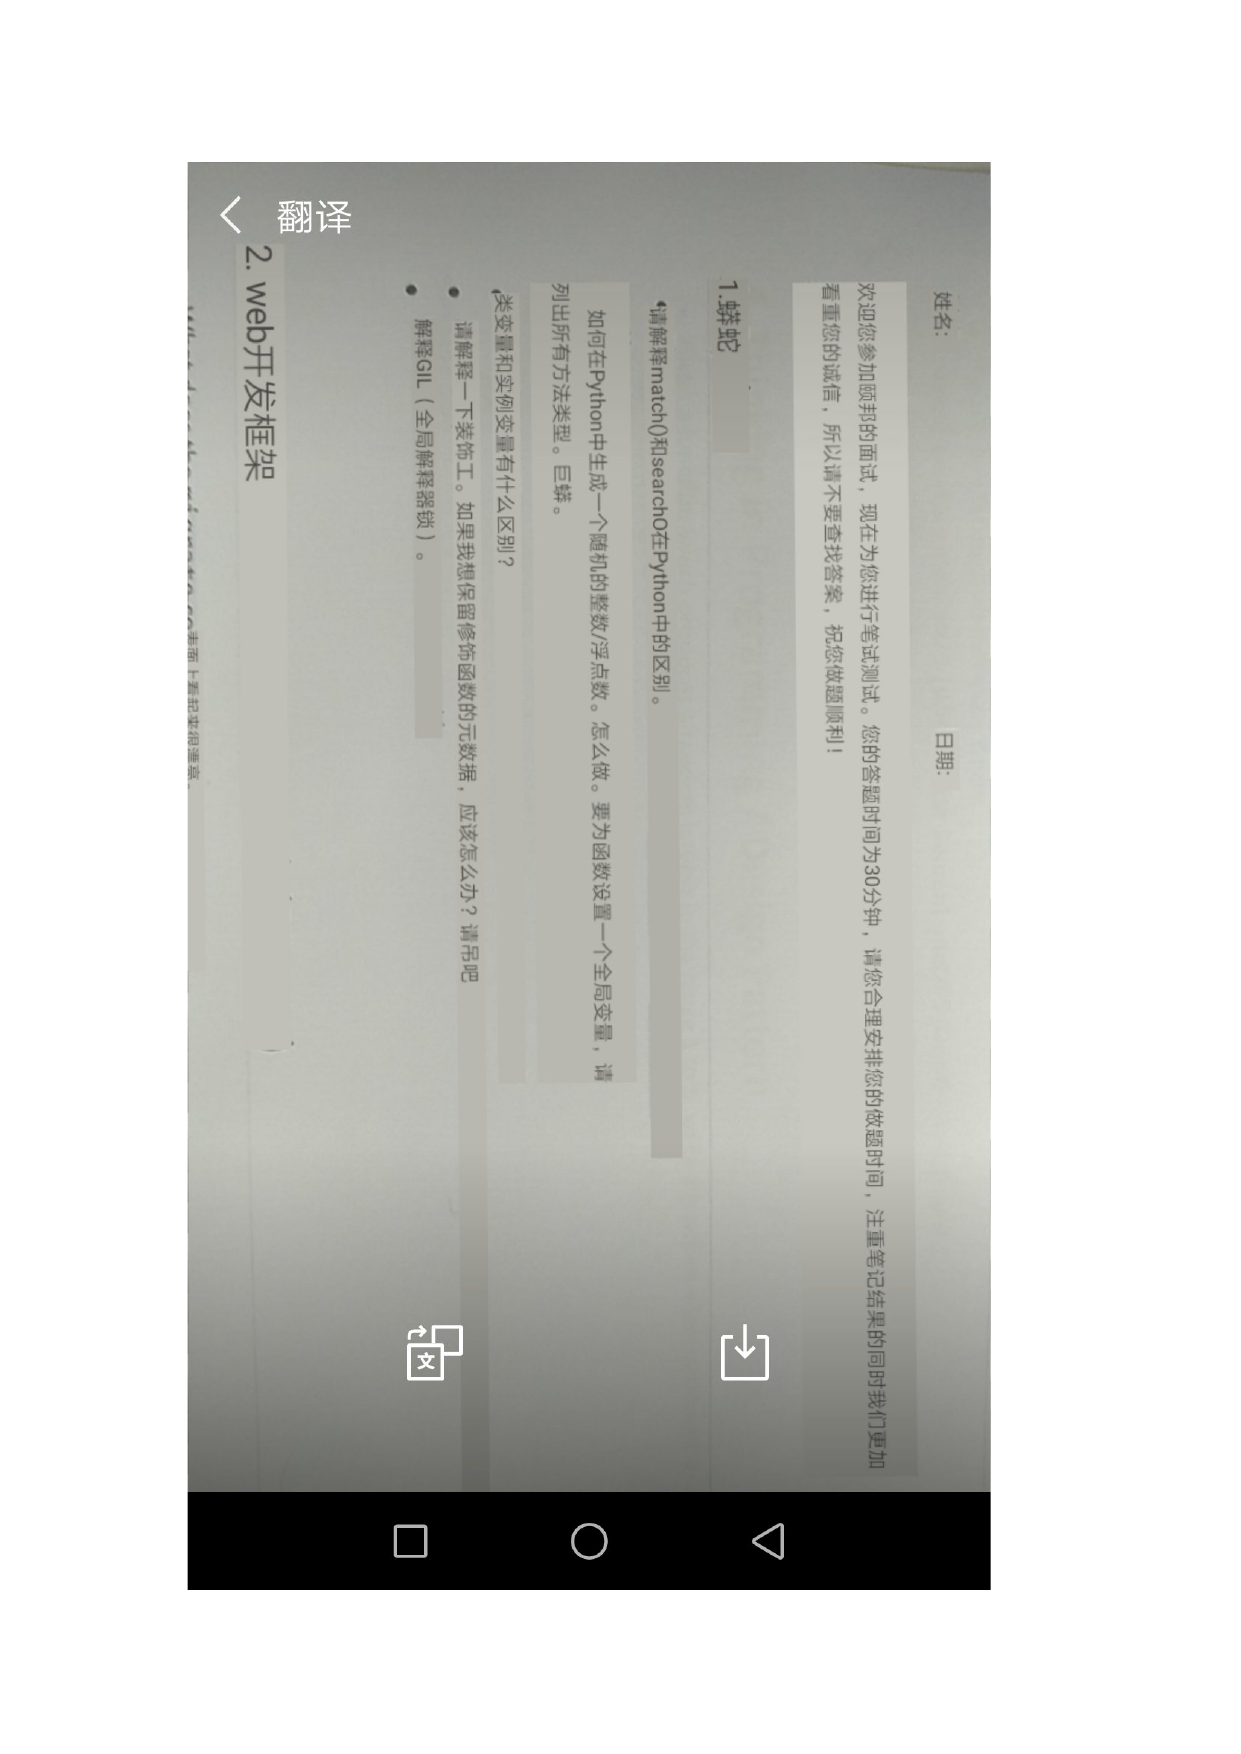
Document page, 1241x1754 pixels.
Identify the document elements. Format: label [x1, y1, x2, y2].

picture [187, 162, 991, 1590]
